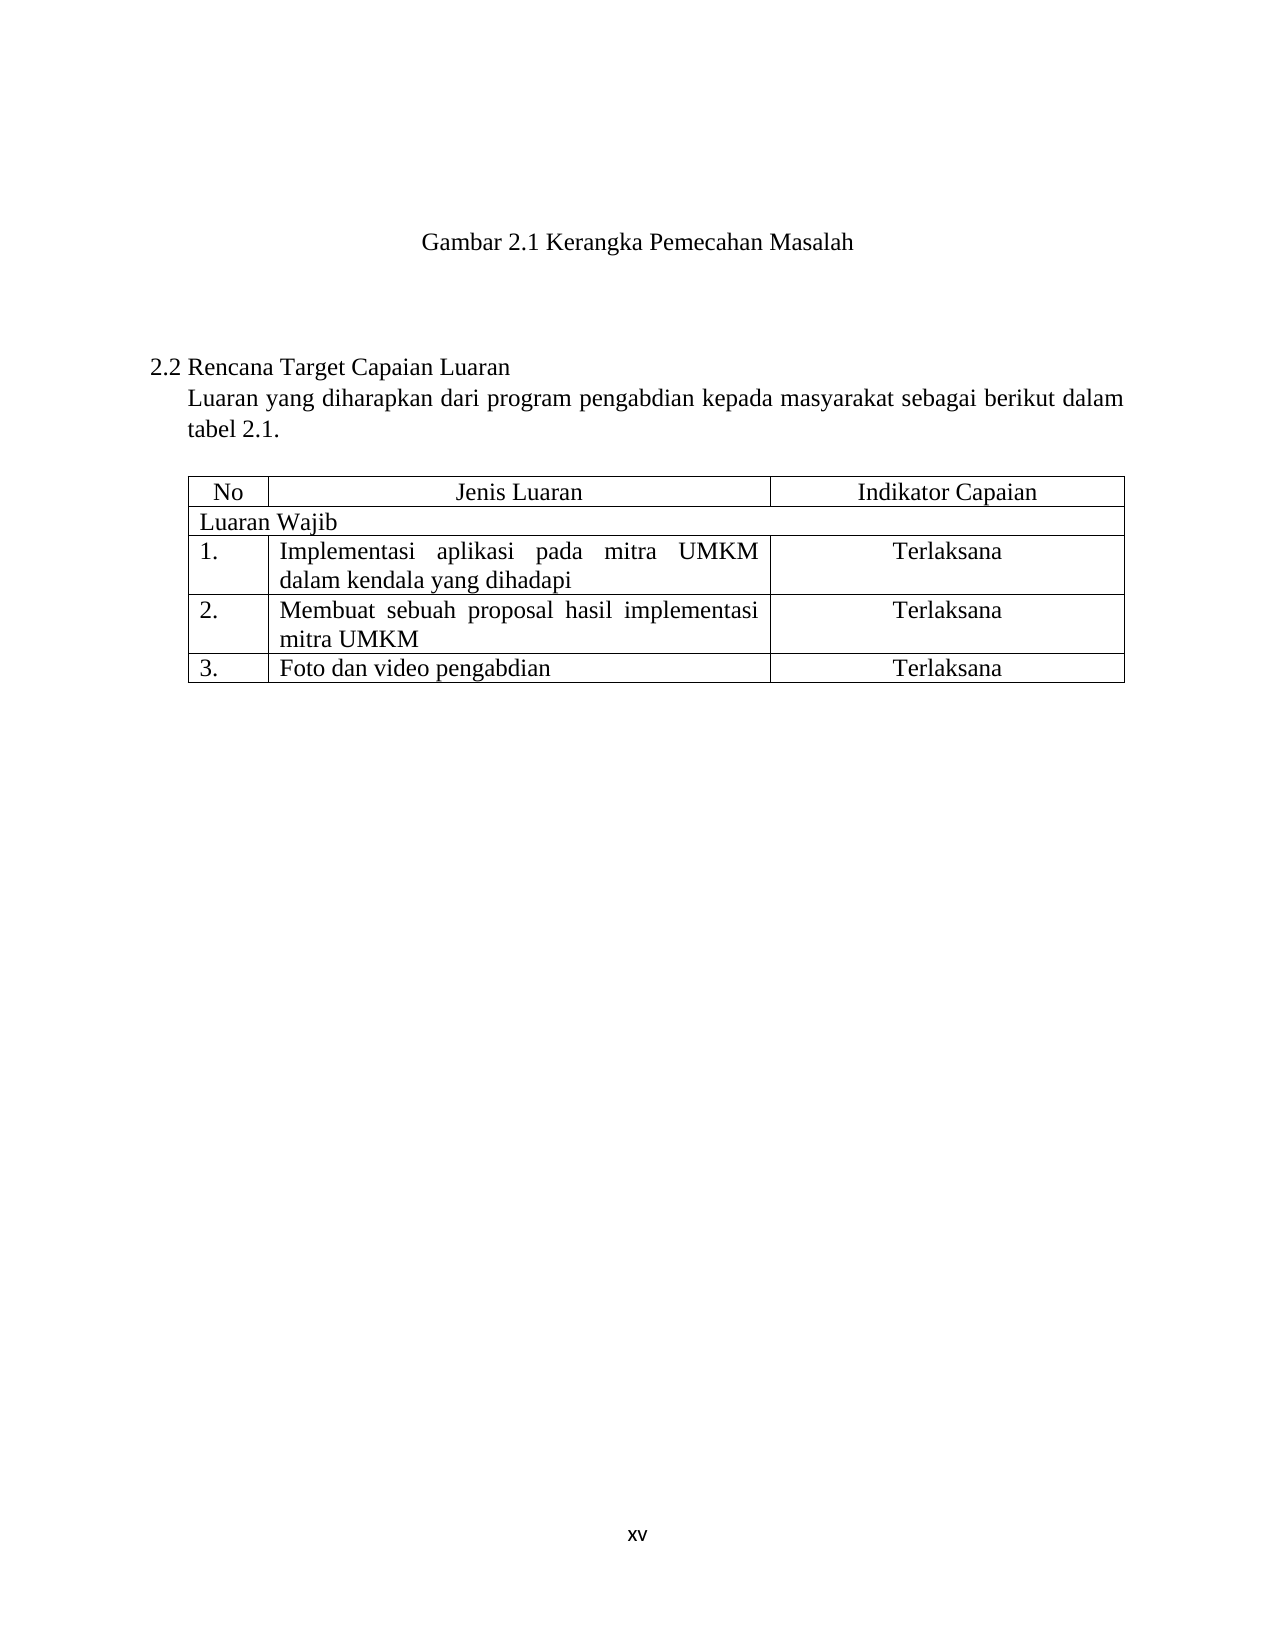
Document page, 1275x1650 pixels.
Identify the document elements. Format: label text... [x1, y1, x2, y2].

table_header Indikator Capaian [771, 477, 1124, 506]
list Luaran yang diharapkan dari program pengabdian kepada masyarakat sebagai berikut dalam tabel 2.1. [187, 383, 1125, 442]
table_cell Foto dan video pengabdian [269, 654, 770, 682]
table_header Jenis Luaran [269, 477, 770, 506]
table_cell Terlaksana [771, 595, 1124, 652]
table_cell Membuat sebuah proposal hasil implementasi mitra UMKM [269, 595, 770, 652]
table_cell Luaran Wajib [189, 507, 1124, 535]
table_cell Terlaksana [771, 536, 1124, 594]
table_cell 1. [189, 536, 268, 594]
table_cell 2. [189, 595, 268, 652]
table_cell Implementasi aplikasi pada mitra UMKM dalam kendala yang dihadapi [269, 536, 770, 594]
text Gambar 2.1 Kerangka Pemecahan Masalah [150, 227, 1125, 256]
list Rencana Target Capaian Luaran [150, 352, 1125, 380]
table_cell Terlaksana [771, 654, 1124, 682]
table_header No [189, 477, 268, 506]
table_cell 3. [189, 654, 268, 682]
